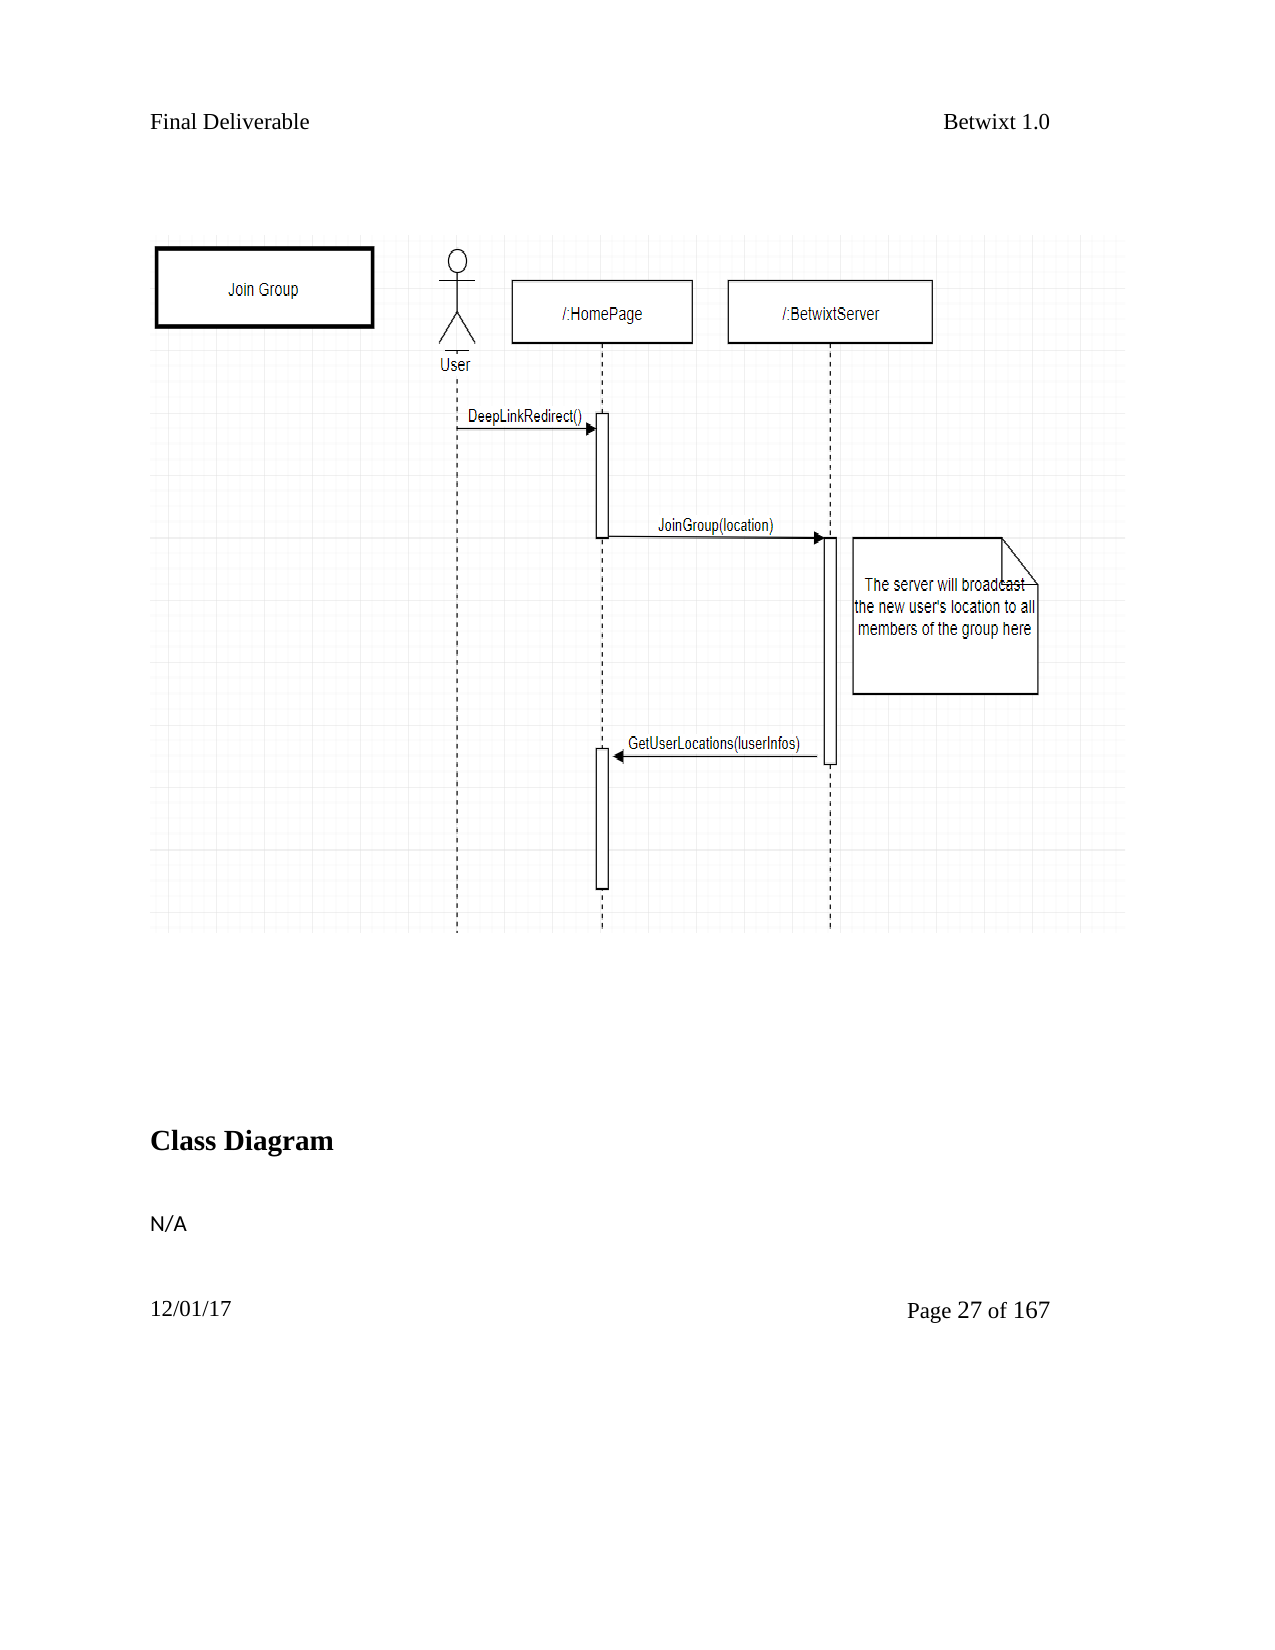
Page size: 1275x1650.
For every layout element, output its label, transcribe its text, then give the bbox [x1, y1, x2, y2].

text Class Diagram [150, 1123, 1125, 1156]
text N/A [150, 1209, 1125, 1237]
picture [150, 235, 1125, 933]
